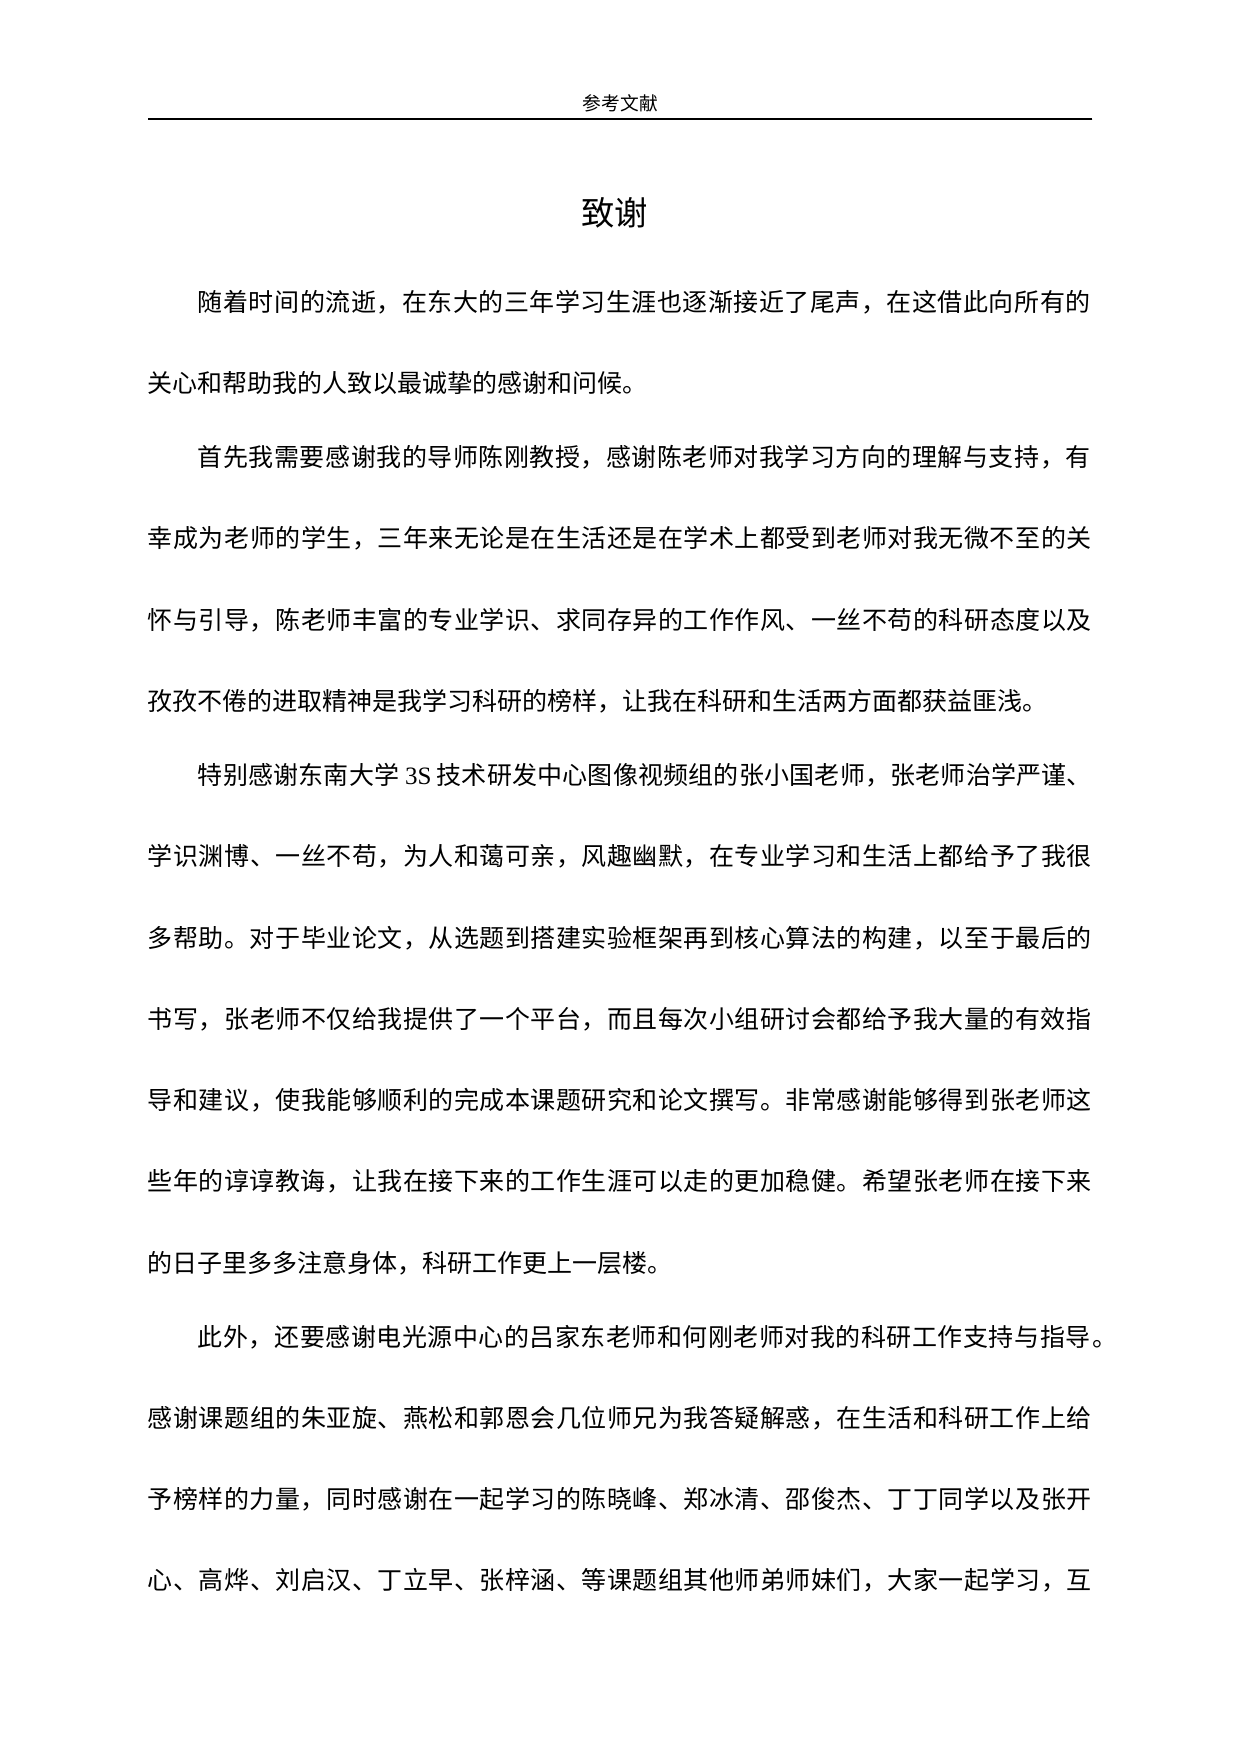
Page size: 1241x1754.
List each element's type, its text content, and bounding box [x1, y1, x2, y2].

text 特别感谢东南大学3S技术研发中心图像视频组的张小国老师，张老师治学严谨、学识渊博、一丝不苟，为人和蔼可亲，风趣幽默，在专业学习和生活上都给予了我很多帮助。对于毕业论文，从选题到搭建实验框架再到核心算法的构建，以至于最后的书写，张老师不仅给我提供了一个平台，而且每次小组研讨会都给予我大量的有效指导和建议，使我能够顺利的完成本课题研究和论文撰写。非常感谢能够得到张老师这些年的谆谆教诲，让我在接下来的工作生涯可以走的更加稳健。希望张老师在接下来的日子里多多注意身体，科研工作更上一层楼。 [148, 741, 1092, 1294]
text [148, 1303, 1092, 1611]
text 致谢 [148, 178, 1092, 243]
text 首先我需要感谢我的导师陈刚教授，感谢陈老师对我学习方向的理解与支持，有幸成为老师的学生，三年来无论是在生活还是在学术上都受到老师对我无微不至的关怀与引导，陈老师丰富的专业学识、求同存异的工作作风、一丝不苟的科研态度以及孜孜不倦的进取精神是我学习科研的榜样，让我在科研和生活两方面都获益匪浅。 [148, 423, 1092, 732]
text 随着时间的流逝，在东大的三年学习生涯也逐渐接近了尾声，在这借此向所有的关心和帮助我的人致以最诚挚的感谢和问候。 [148, 268, 1092, 414]
